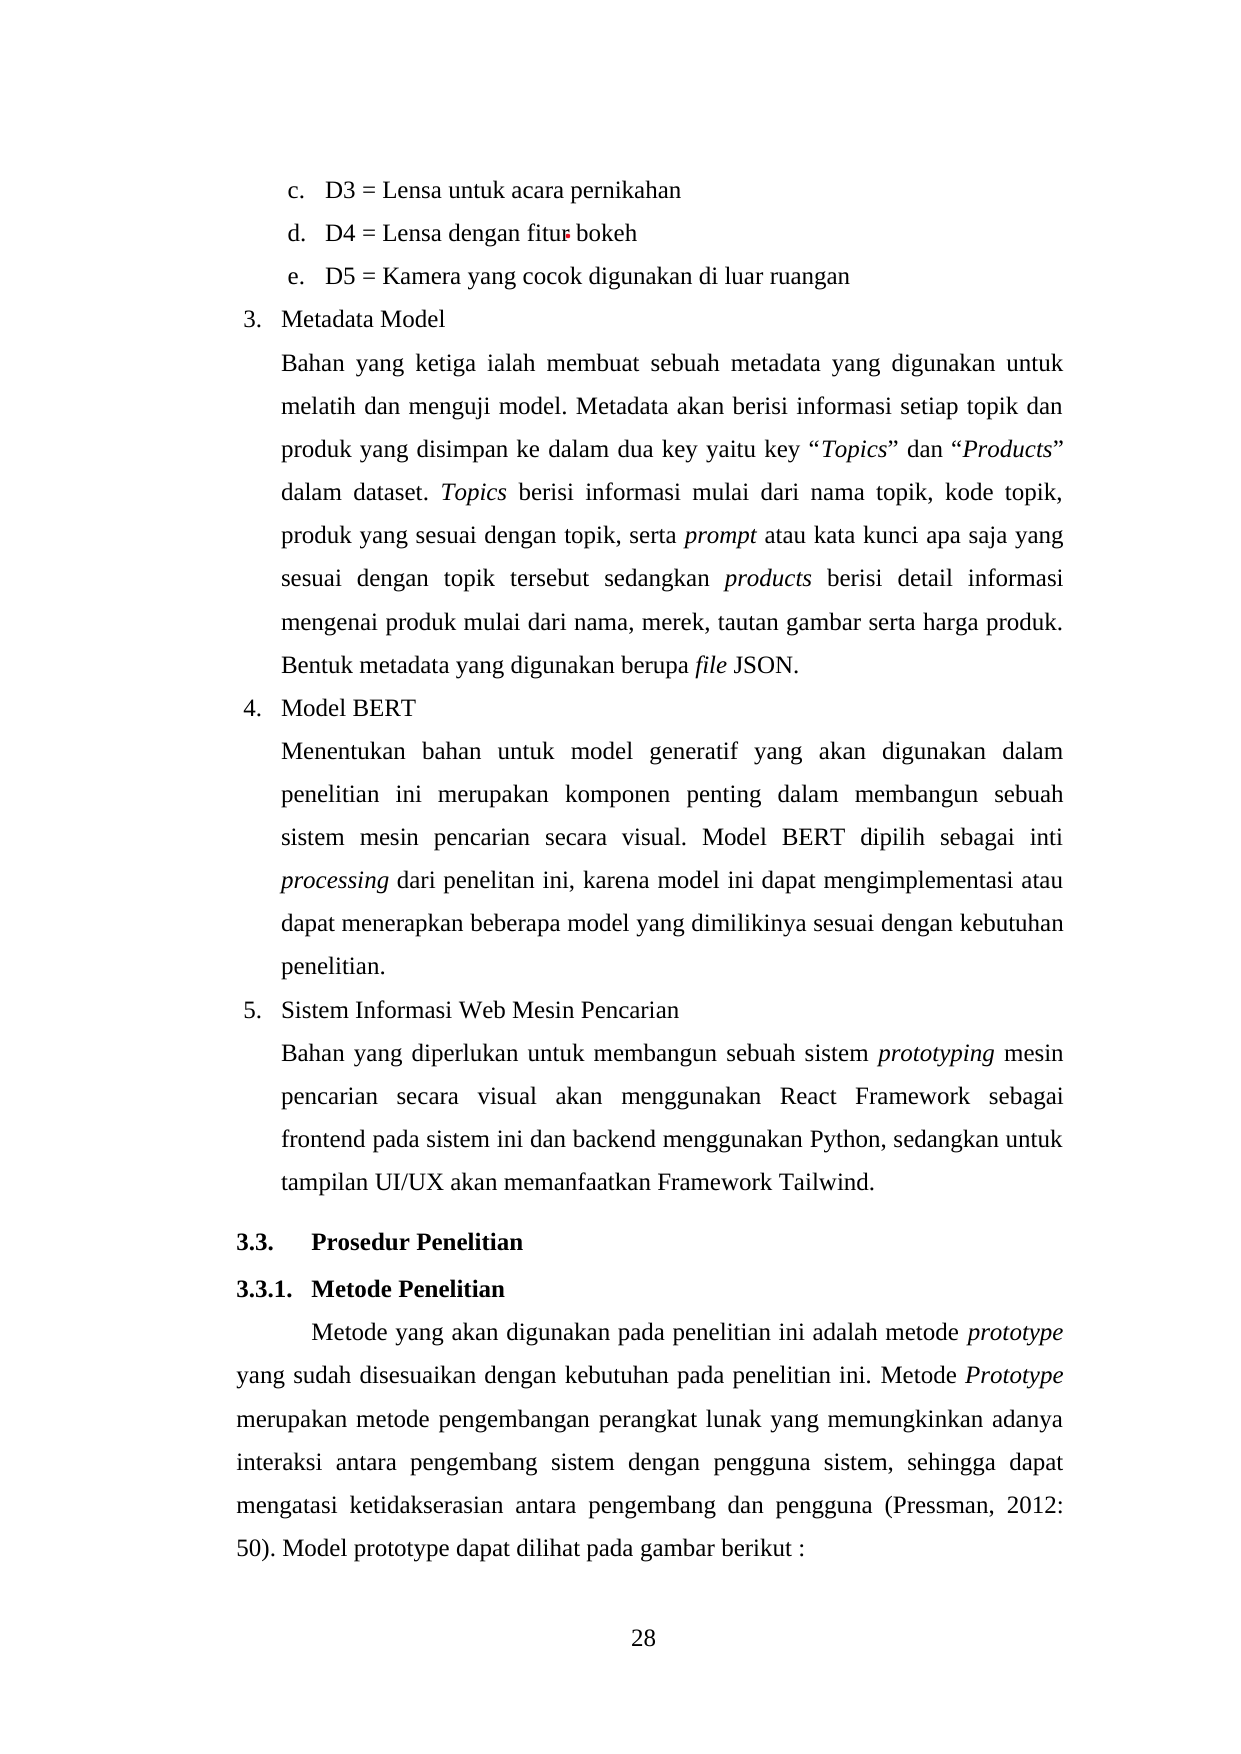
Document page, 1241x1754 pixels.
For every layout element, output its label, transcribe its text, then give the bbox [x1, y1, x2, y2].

subtitle Metode Penelitian [236, 1274, 1240, 1303]
text Menentukan bahan untuk model generatif yang akan digunakan dalam penelitian ini merupakan komponen penting dalam membangun sebuah sistem mesin pencarian secara visual. Model BERT dipilih sebagai inti processing dari penelitan ini, karena model ini dapat mengimplementasi atau dapat menerapkan beberapa model yang dimilikinya sesuai dengan kebutuhan penelitian. [281, 736, 1064, 980]
list Metadata Model [243, 304, 1240, 333]
text Bahan yang ketiga ialah membuat sebuah metadata yang digunakan untuk melatih dan menguji model. Metadata akan berisi informasi setiap topik dan produk yang disimpan ke dalam dua key yaitu key “Topics” dan “Products” dalam dataset. Topics berisi informasi mulai dari nama topik, kode topik, produk yang sesuai dengan topik, serta prompt atau kata kunci apa saja yang sesuai dengan topik tersebut sedangkan products berisi detail informasi mengenai produk mulai dari nama, merek, tautan gambar serta harga produk. Bentuk metadata yang digunakan berupa file JSON. [281, 348, 1064, 678]
subtitle Prosedur Penelitian [236, 1227, 1240, 1256]
list Model BERT [243, 693, 1240, 722]
list Sistem Informasi Web Mesin Pencarian [243, 995, 1240, 1023]
text Metode yang akan digunakan pada penelitian ini adalah metode prototype yang sudah disesuaikan dengan kebutuhan pada penelitian ini. Metode Prototype merupakan metode pengembangan perangkat lunak yang memungkinkan adanya interaksi antara pengembang sistem dengan pengguna sistem, sehingga dapat mengatasi ketidakserasian antara pengembang dan pengguna (Pressman, 2012: 50). Model prototype dapat dilihat pada gambar berikut : [236, 1317, 1063, 1562]
list D5 = Kamera yang cocok digunakan di luar ruangan [287, 261, 1240, 290]
list D3 = Lensa untuk acara pernikahan [287, 175, 1240, 204]
list D4 = Lensa dengan fitur bokeh [287, 218, 1240, 247]
text Bahan yang diperlukan untuk membangun sebuah sistem prototyping mesin pencarian secara visual akan menggunakan React Framework sebagai frontend pada sistem ini dan backend menggunakan Python, sedangkan untuk tampilan UI/UX akan memanfaatkan Framework Tailwind. [281, 1038, 1064, 1196]
